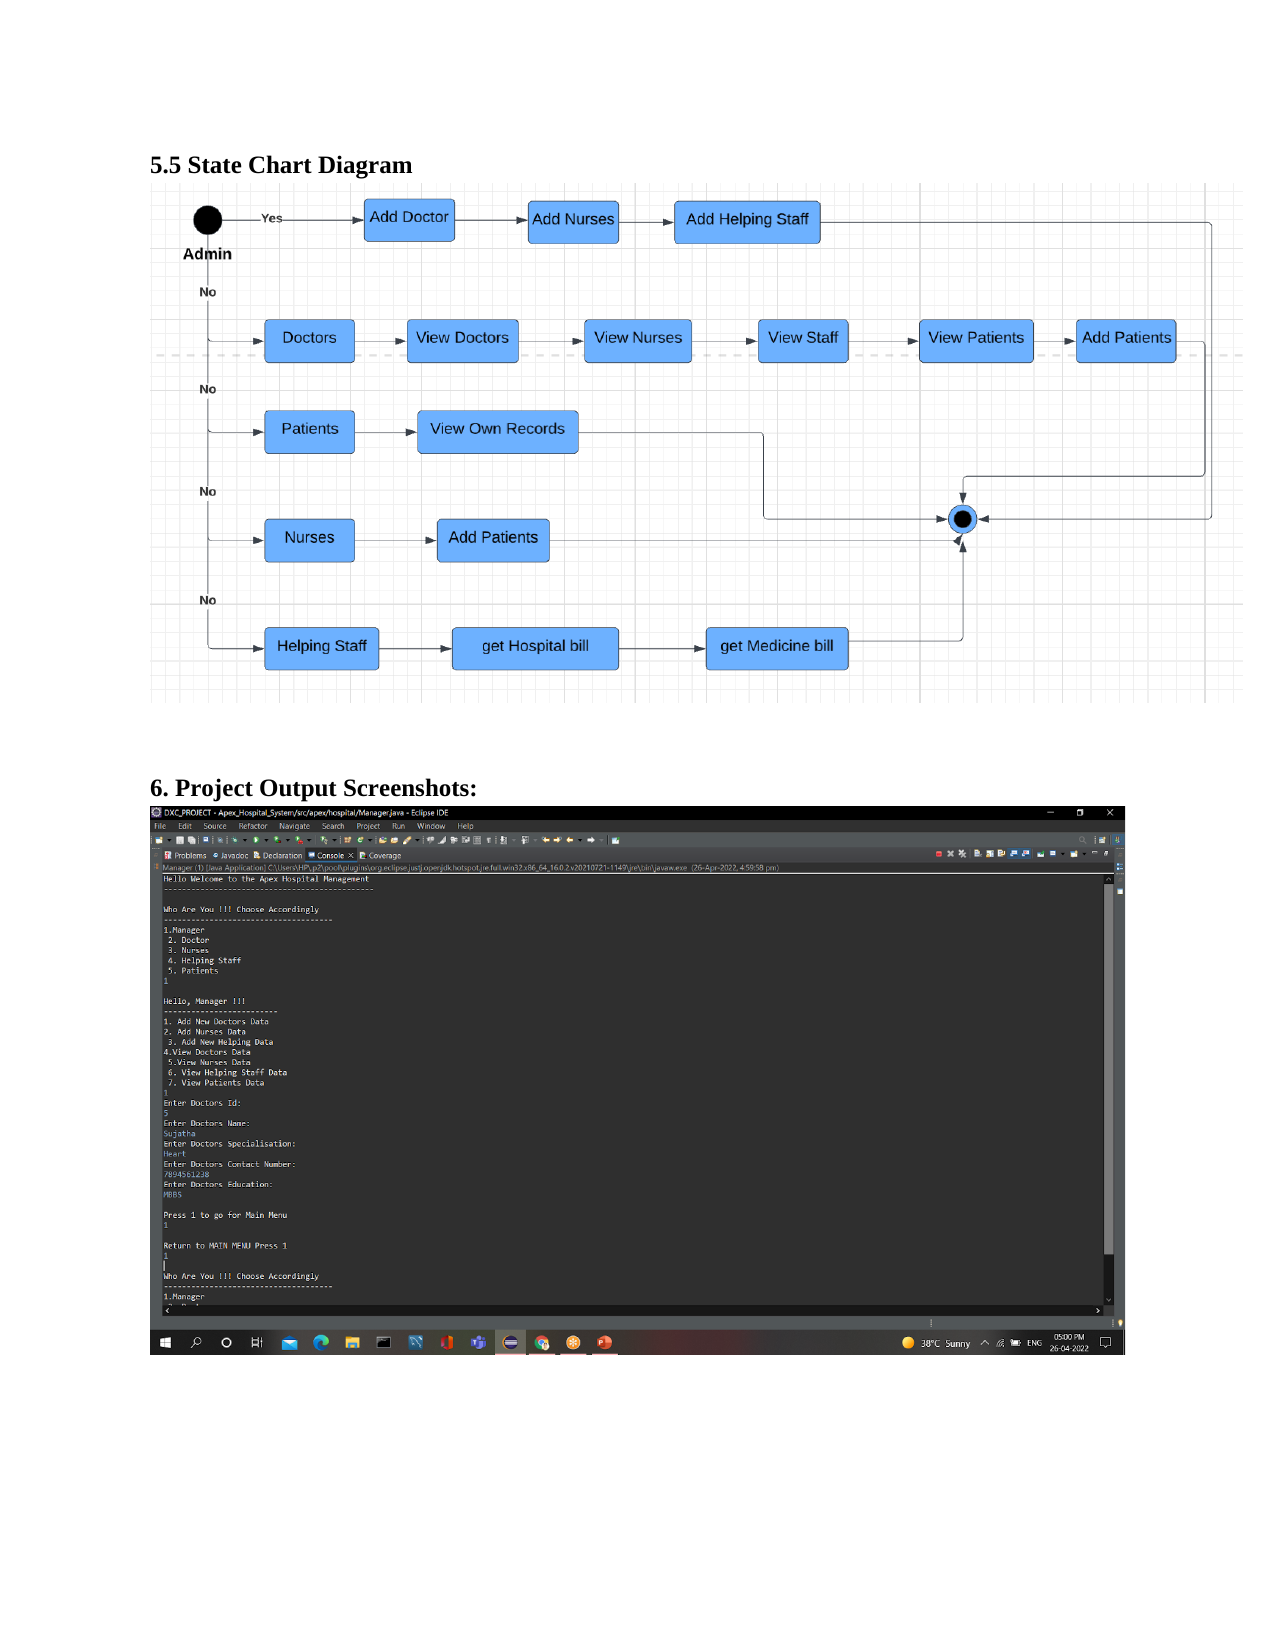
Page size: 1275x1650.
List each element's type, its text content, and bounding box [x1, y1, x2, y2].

text 6. Project Output Screenshots: [150, 773, 1125, 802]
text 5.5 State Chart Diagram [150, 150, 1125, 179]
picture [150, 806, 1125, 1355]
picture [150, 183, 1243, 703]
